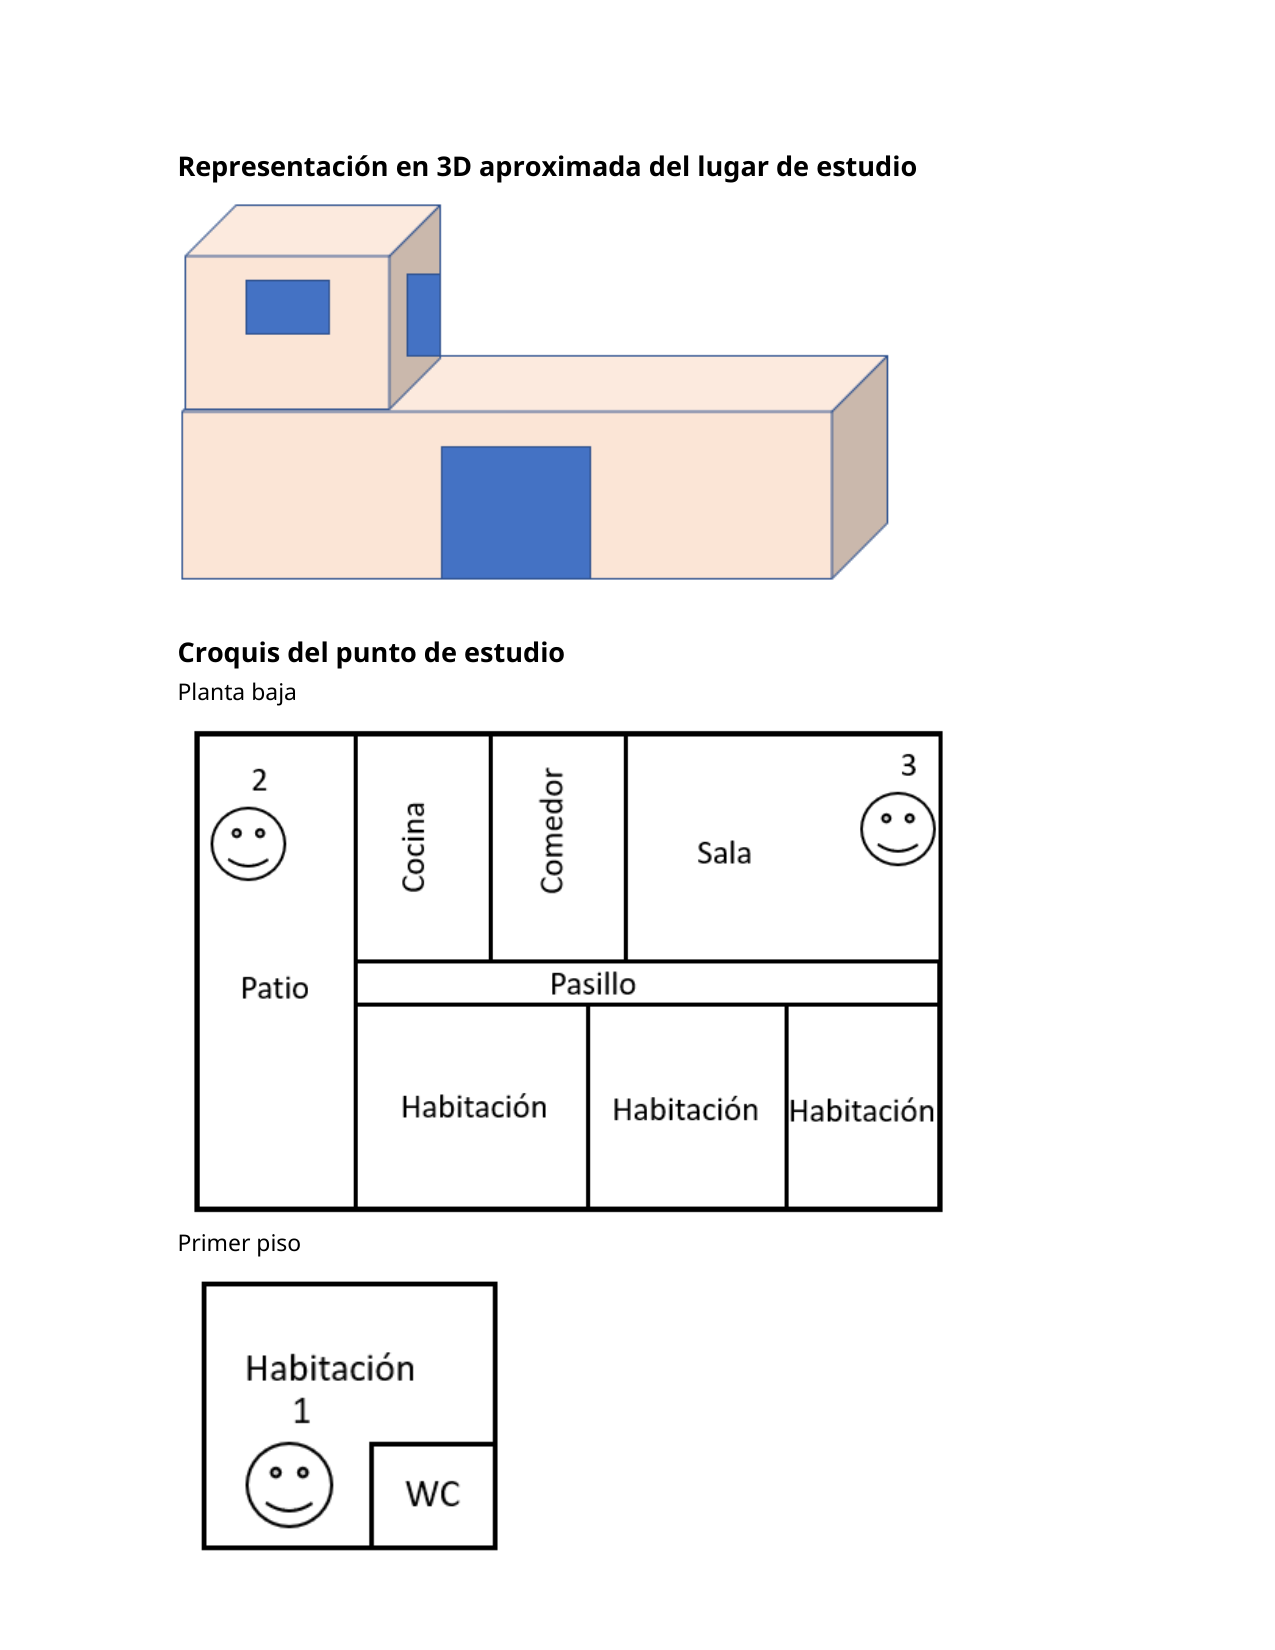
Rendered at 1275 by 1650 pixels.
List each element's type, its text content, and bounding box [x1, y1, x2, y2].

text Representación en 3D aproximada del lugar de estudio [177, 148, 1098, 184]
text Croquis del punto de estudio [177, 633, 1098, 670]
text Planta baja [177, 676, 1098, 707]
picture [177, 1261, 526, 1574]
picture [177, 190, 901, 594]
picture [177, 711, 959, 1223]
text Primer piso [177, 1227, 1098, 1258]
